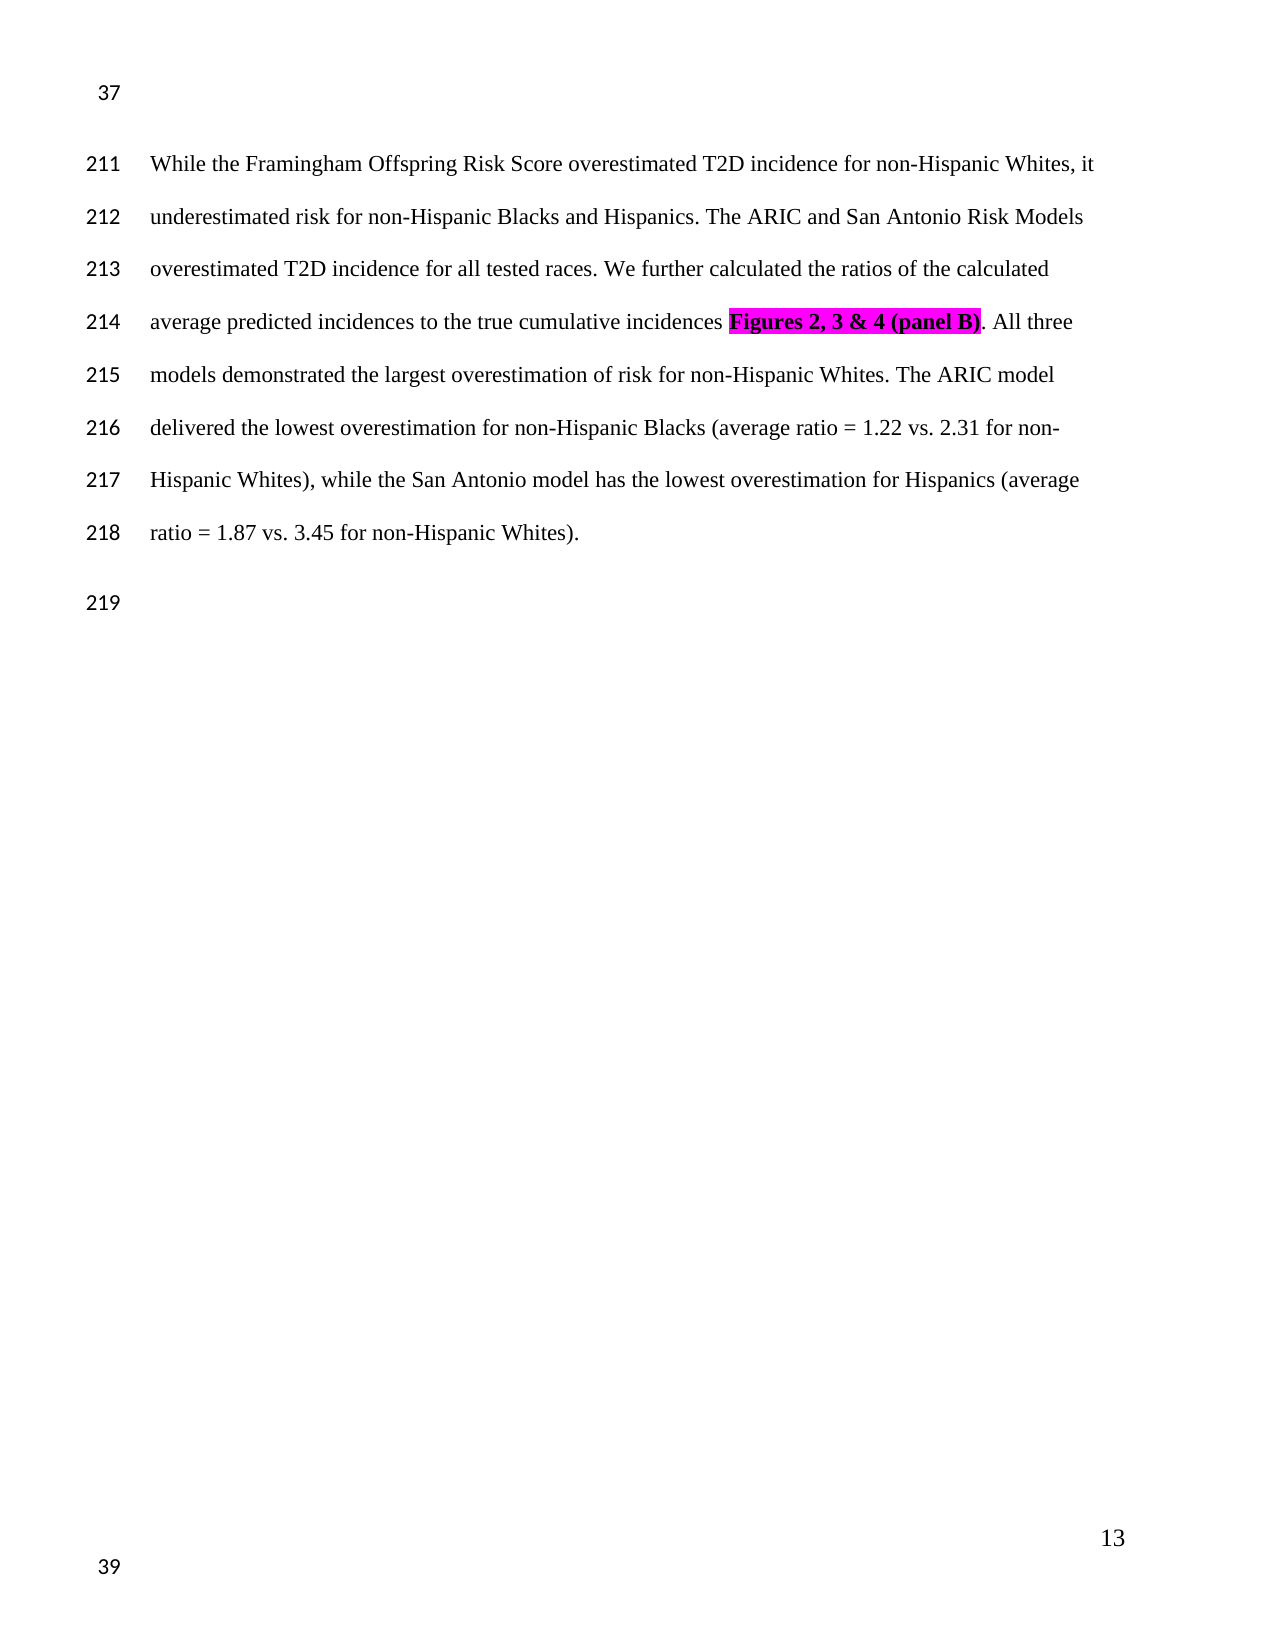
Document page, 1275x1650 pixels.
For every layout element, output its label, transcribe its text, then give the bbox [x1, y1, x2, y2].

text While the Framingham Offspring Risk Score overestimated T2D incidence for non-Hispanic Whites, it underestimated risk for non-Hispanic Blacks and Hispanics. The ARIC and San Antonio Risk Models overestimated T2D incidence for all tested races. We further calculated the ratios of the calculated average predicted incidences to the true cumulative incidences Figures 2, 3 & 4 (panel B). All three models demonstrated the largest overestimation of risk for non-Hispanic Whites. The ARIC model delivered the lowest overestimation for non-Hispanic Blacks (average ratio = 1.22 vs. 2.31 for non-Hispanic Whites), while the San Antonio model has the lowest overestimation for Hispanics (average ratio = 1.87 vs. 3.45 for non-Hispanic Whites). [150, 150, 1125, 545]
